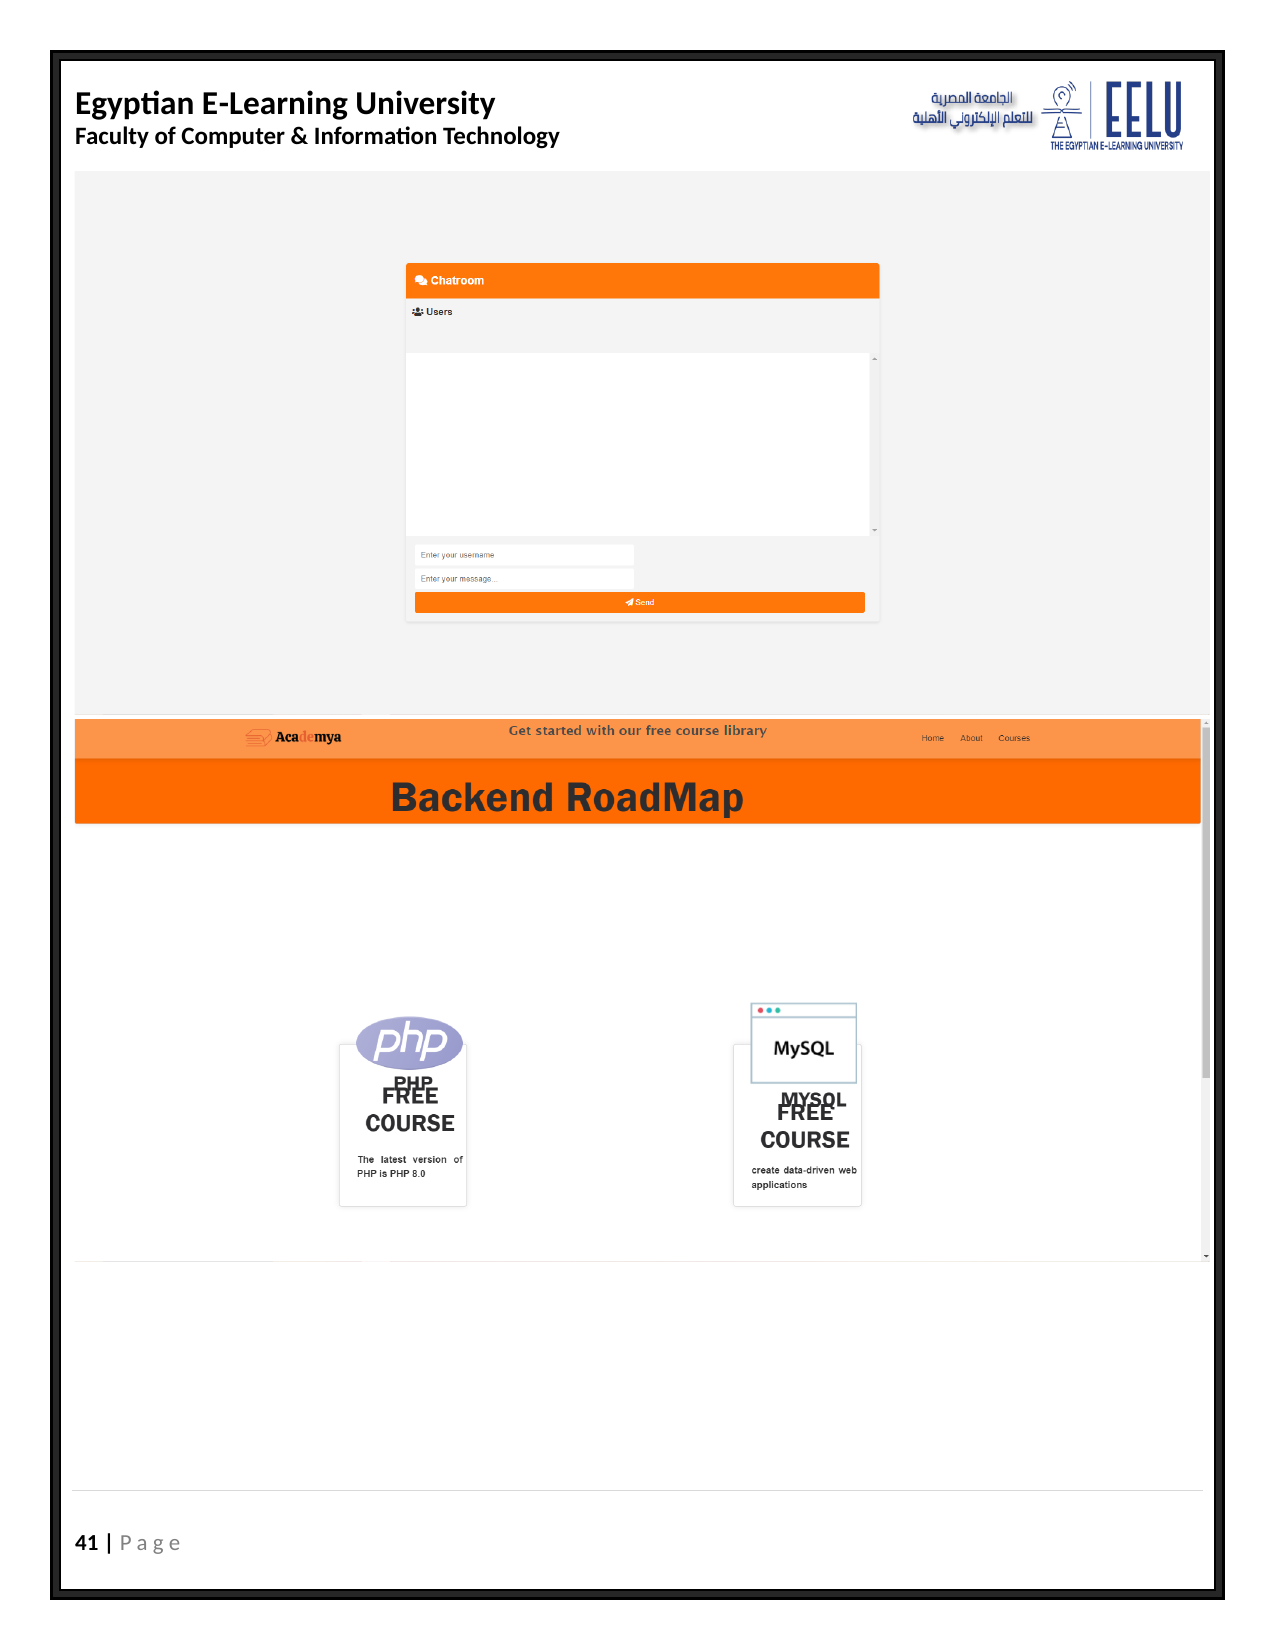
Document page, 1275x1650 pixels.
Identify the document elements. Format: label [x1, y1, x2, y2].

picture [74, 171, 1210, 715]
picture [74, 719, 1210, 1262]
picture [898, 61, 1201, 153]
